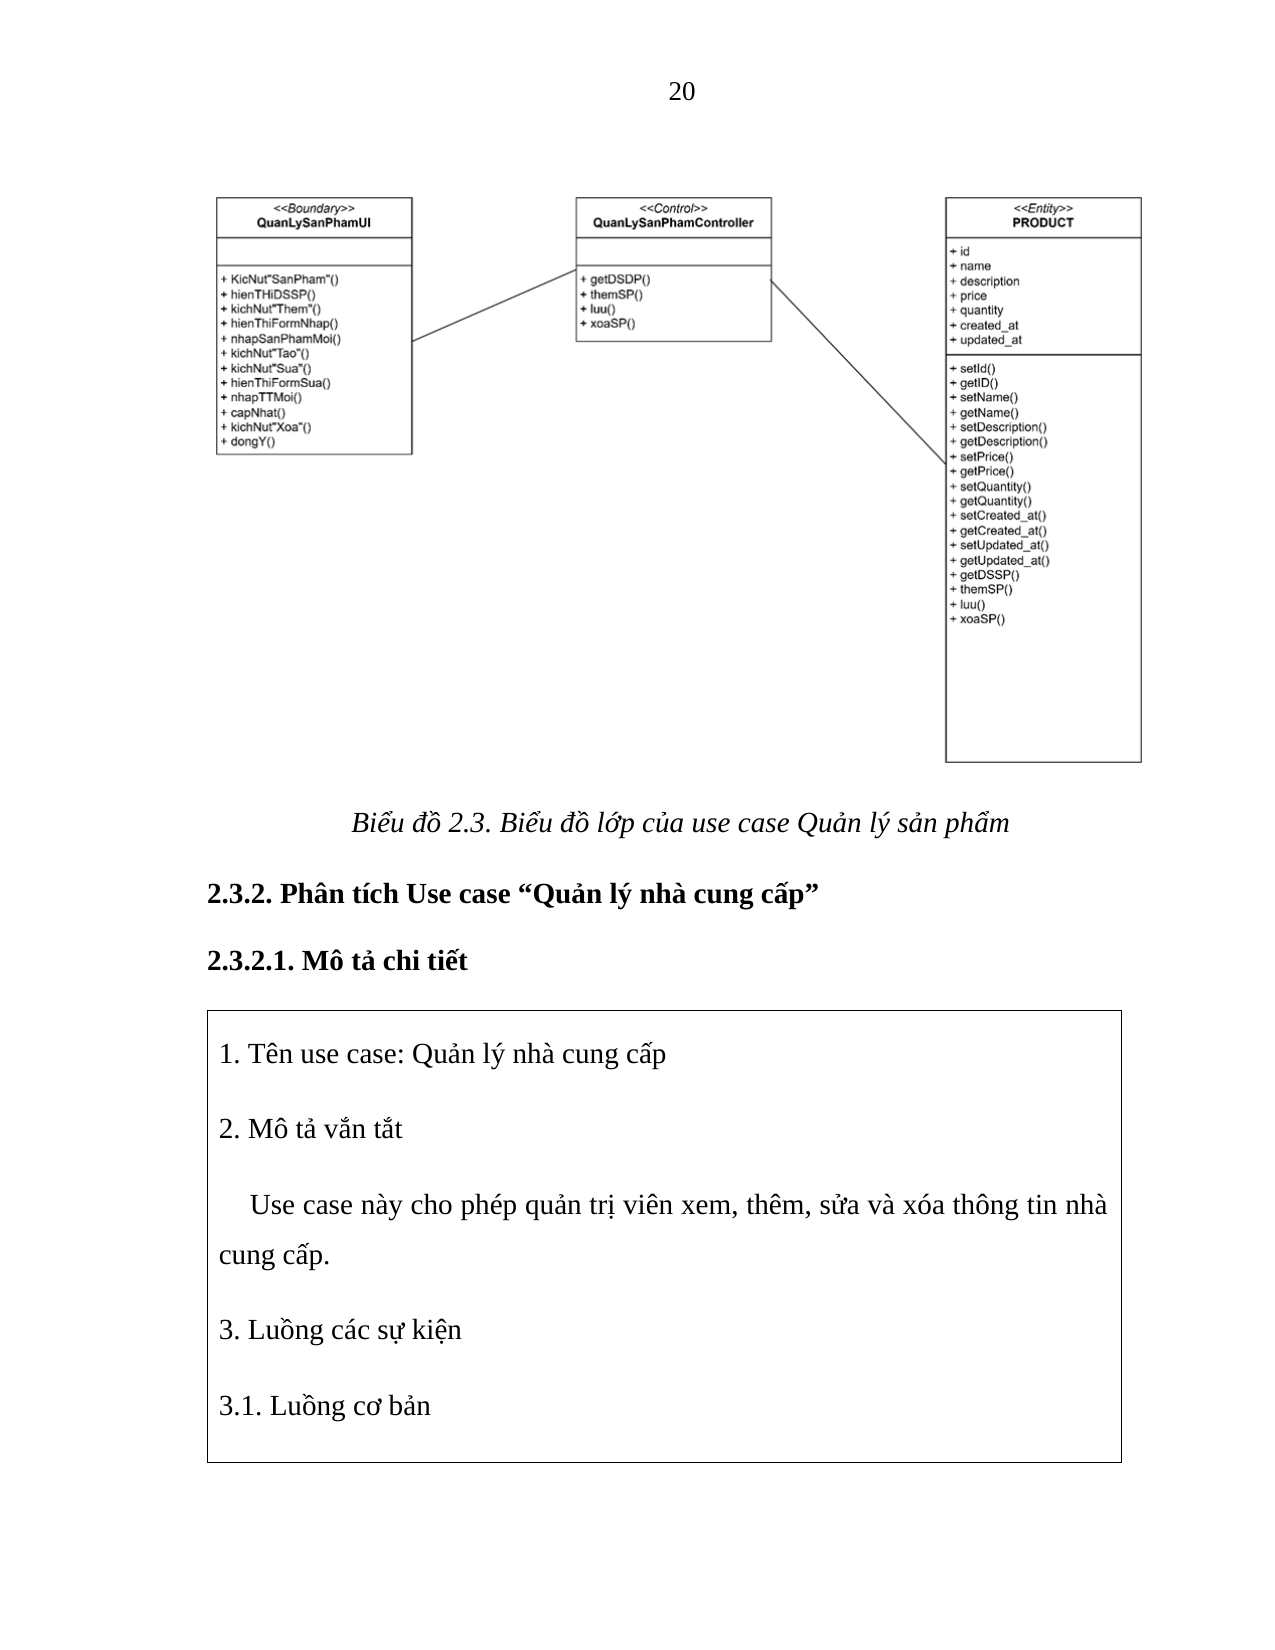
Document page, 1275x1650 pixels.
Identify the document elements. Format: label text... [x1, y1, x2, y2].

text Biểu đồ 2.3. Biểu đồ lớp của use case Quản lý sản phẩm [207, 805, 1157, 839]
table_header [208, 1011, 1121, 1462]
text 2.3.2.1. Mô tả chi tiết [207, 943, 1157, 977]
picture [206, 187, 1152, 773]
text 2.3.2. Phân tích Use case “Quản lý nhà cung cấp” [207, 876, 1157, 910]
